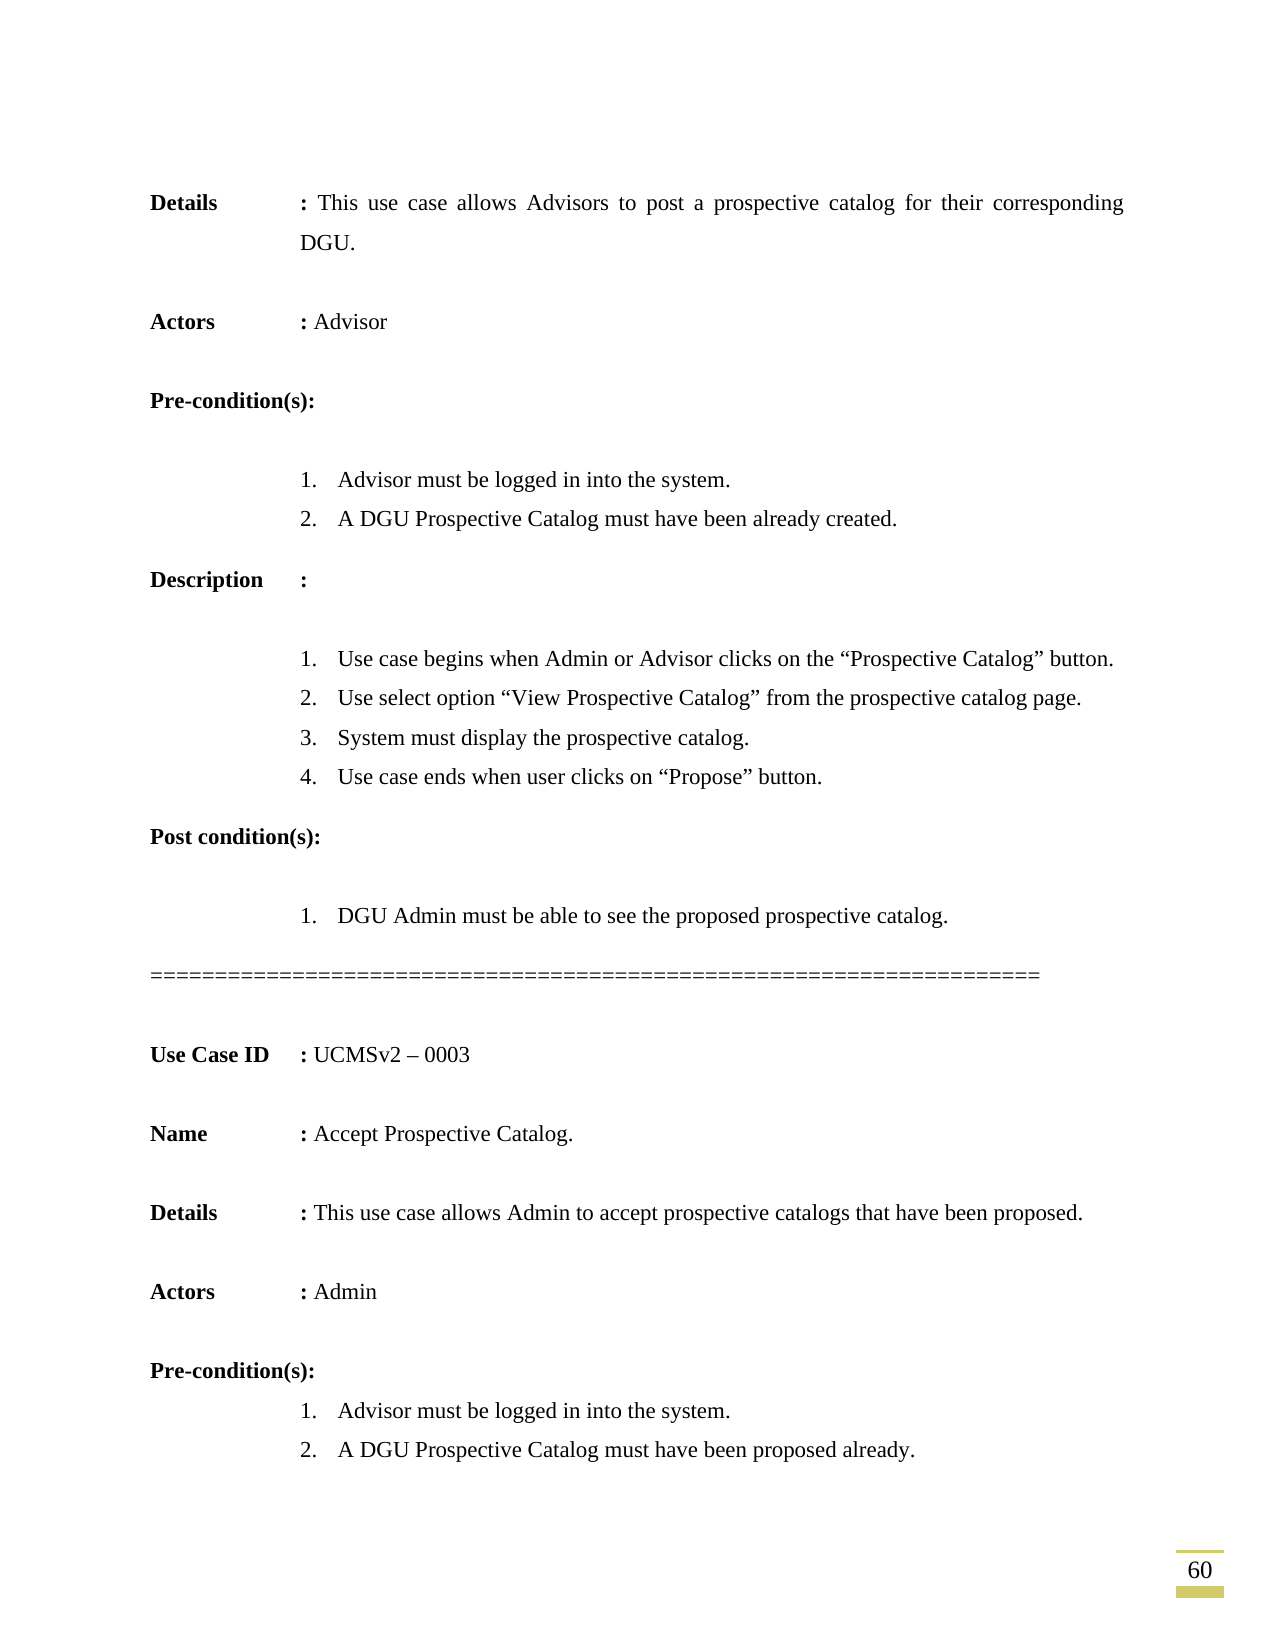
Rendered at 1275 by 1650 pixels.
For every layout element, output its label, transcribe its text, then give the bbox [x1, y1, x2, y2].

text Name : Accept Prospective Catalog. [150, 1121, 1125, 1147]
text Pre-condition(s): [150, 1357, 1125, 1384]
text Actors : Admin [150, 1278, 1125, 1305]
list Advisor must be logged in into the system. [300, 1397, 1125, 1423]
list A DGU Prospective Catalog must have been already created. [300, 505, 1125, 532]
text Actors : Advisor [150, 308, 1125, 334]
list Use select option “View Prospective Catalog” from the prospective catalog page. [300, 684, 1125, 710]
text Details : This use case allows Advisors to post a prospective catalog for their corresponding DGU. [150, 189, 1125, 255]
list Use case ends when user clicks on “Propose” button. [300, 763, 1125, 789]
text Pre-condition(s): [150, 387, 1125, 413]
list DGU Admin must be able to see the proposed prospective catalog. [300, 902, 1125, 929]
list A DGU Prospective Catalog must have been proposed already. [300, 1436, 1125, 1463]
text Post condition(s): [150, 823, 1125, 850]
text Description : [150, 566, 1125, 592]
list Use case begins when Admin or Advisor clicks on the “Prospective Catalog” button. [300, 644, 1125, 671]
text ===================================================================== [150, 963, 1125, 989]
text Use Case ID : UCMSv2 – 0003 [150, 1042, 1125, 1068]
text Details : This use case allows Admin to accept prospective catalogs that have been proposed. [150, 1199, 1125, 1226]
list Advisor must be logged in into the system. [300, 466, 1125, 492]
list System must display the prospective catalog. [300, 723, 1125, 750]
